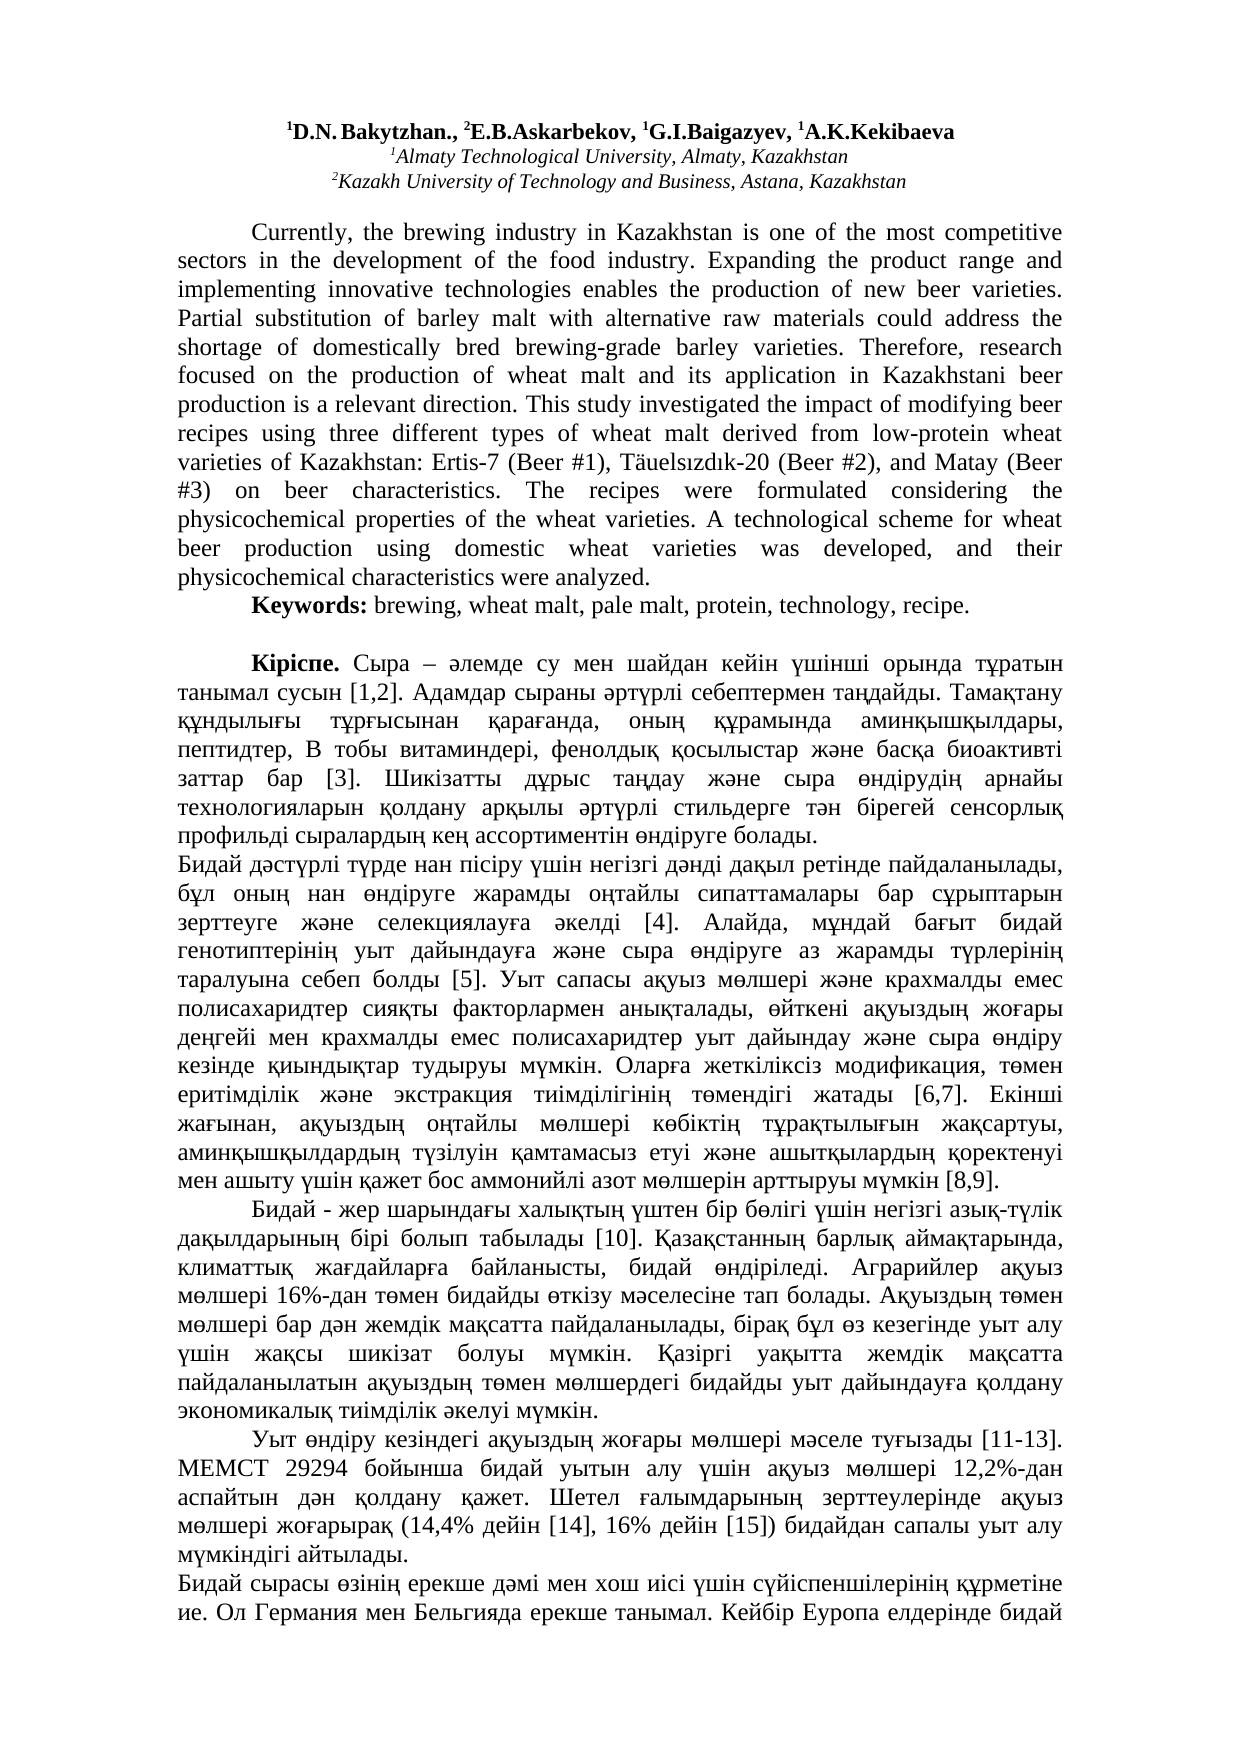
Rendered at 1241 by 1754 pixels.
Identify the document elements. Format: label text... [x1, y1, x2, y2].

text Keywords: brewing, wheat malt, pale malt, protein, technology, recipe. [177, 590, 1063, 619]
text Уыт өндіру кезіндегі ақуыздың жоғары мөлшері мәселе туғызады [11-13]. МЕМСТ 29294 бойынша бидай уытын алу үшін ақуыз мөлшері 12,2%-дан аспайтын дән қолдану қажет. Шетел ғалымдарының зерттеулерінде ақуыз мөлшері жоғарырақ (14,4% дейін [14], 16% дейін [15]) бидайдан сапалы уыт алу мүмкіндігі айтылады. [177, 1424, 1063, 1568]
text 1Almaty Technological University, Almaty, Kazakhstan [177, 144, 1063, 168]
text Кіріспе. Сыра – әлемде су мен шайдан кейін үшінші орында тұратын танымал сусын [1,2]. Адамдар сыраны әртүрлі себептермен таңдайды. Тамақтану құндылығы тұрғысынан қарағанда, оның құрамында аминқышқылдары, пептидтер, В тобы витаминдері, фенолдық қосылыстар және басқа биоактивті заттар бар [3]. Шикізатты дұрыс таңдау және сыра өндірудің арнайы технологияларын қолдану арқылы әртүрлі стильдерге тән бірегей сенсорлық профильді сыралардың кең ассортиментін өндіруге болады. [177, 648, 1063, 849]
text Currently, the brewing industry in Kazakhstan is one of the most competitive sectors in the development of the food industry. Expanding the product range and implementing innovative technologies enables the production of new beer varieties. Partial substitution of barley malt with alternative raw materials could address the shortage of domestically bred brewing-grade barley varieties. Therefore, research focused on the production of wheat malt and its application in Kazakhstani beer production is a relevant direction. This study investigated the impact of modifying beer recipes using three different types of wheat malt derived from low-protein wheat varieties of Kazakhstan: Ertis-7 (Beer #1), Täuelsızdık-20 (Beer #2), and Matay (Beer #3) on beer characteristics. The recipes were formulated considering the physicochemical properties of the wheat varieties. A technological scheme for wheat beer production using domestic wheat varieties was developed, and their physicochemical characteristics were analyzed. [177, 217, 1063, 590]
text Бидай - жер шарындағы халықтың үштен бір бөлігі үшін негізгі азық-түлік дақылдарының бірі болып табылады [10]. Қазақстанның барлық аймақтарында, климаттық жағдайларға байланысты, бидай өндіріледі. Аграрийлер ақуыз мөлшері 16%-дан төмен бидайды өткізу мәселесіне тап болады. Ақуыздың төмен мөлшері бар дән жемдік мақсатта пайдаланылады, бірақ бұл өз кезегінде уыт алу үшін жақсы шикізат болуы мүмкін. Қазіргі уақытта жемдік мақсатта пайдаланылатын ақуыздың төмен мөлшердегі бидайды уыт дайындауға қолдану экономикалық тиімділік әкелуі мүмкін. [177, 1194, 1063, 1424]
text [177, 1568, 1063, 1625]
text Бидай дәстүрлі түрде нан пісіру үшін негізгі дәнді дақыл ретінде пайдаланылады, бұл оның нан өндіруге жарамды оңтайлы сипаттамалары бар сұрыптарын зерттеуге және селекциялауға әкелді [4]. Алайда, мұндай бағыт бидай генотиптерінің уыт дайындауға және сыра өндіруге аз жарамды түрлерінің таралуына себеп болды [5]. Уыт сапасы ақуыз мөлшері және крахмалды емес полисахаридтер сияқты факторлармен анықталады, өйткені ақуыздың жоғары деңгейі мен крахмалды емес полисахаридтер уыт дайындау және сыра өндіру кезінде қиындықтар тудыруы мүмкін. Оларға жеткіліксіз модификация, төмен еритімділік және экстракция тиімділігінің төмендігі жатады [6,7]. Екінші жағынан, ақуыздың оңтайлы мөлшері көбіктің тұрақтылығын жақсартуы, аминқышқылдардың түзілуін қамтамасыз етуі және ашытқылардың қоректенуі мен ашыту үшін қажет бос аммонийлі азот мөлшерін арттыруы мүмкін [8,9]. [177, 849, 1063, 1194]
text 2Kazakh University of Technology and Business, Astana, Kazakhstan [177, 168, 1063, 193]
text 1D.N. Bakytzhan., 2E.B.Askarbekov, 1G.I.Baigazyev, 1A.K.Kekibaeva [177, 118, 1063, 144]
